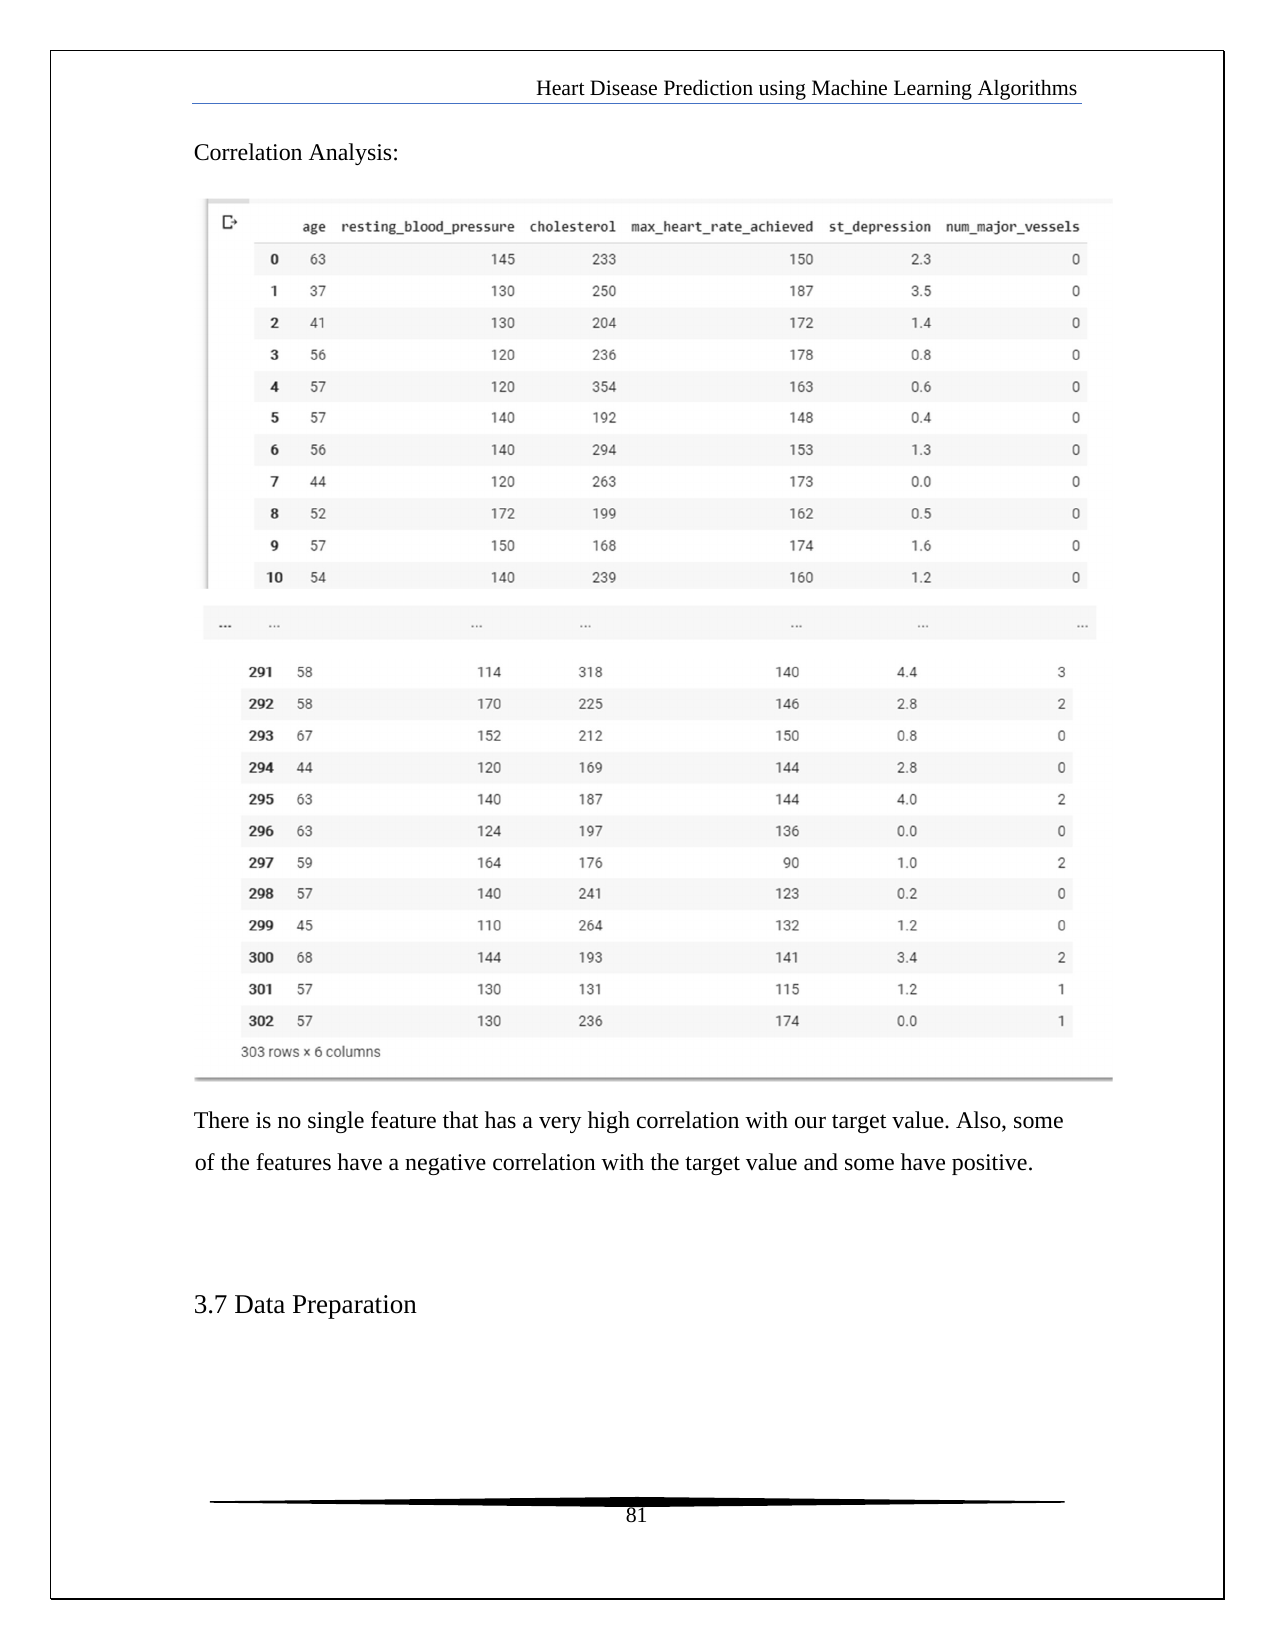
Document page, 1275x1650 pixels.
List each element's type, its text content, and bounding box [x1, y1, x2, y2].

picture [194, 659, 1113, 1082]
text Correlation Analysis: [193, 138, 1079, 166]
subtitle 3.7 Data Preparation [193, 1288, 1189, 1320]
text There is no single feature that has a very high correlation with our target value. Also, some of the features have a negative correlation with the target value and some have positive. [193, 1106, 1079, 1175]
picture [194, 198, 1113, 589]
picture [194, 605, 1113, 643]
